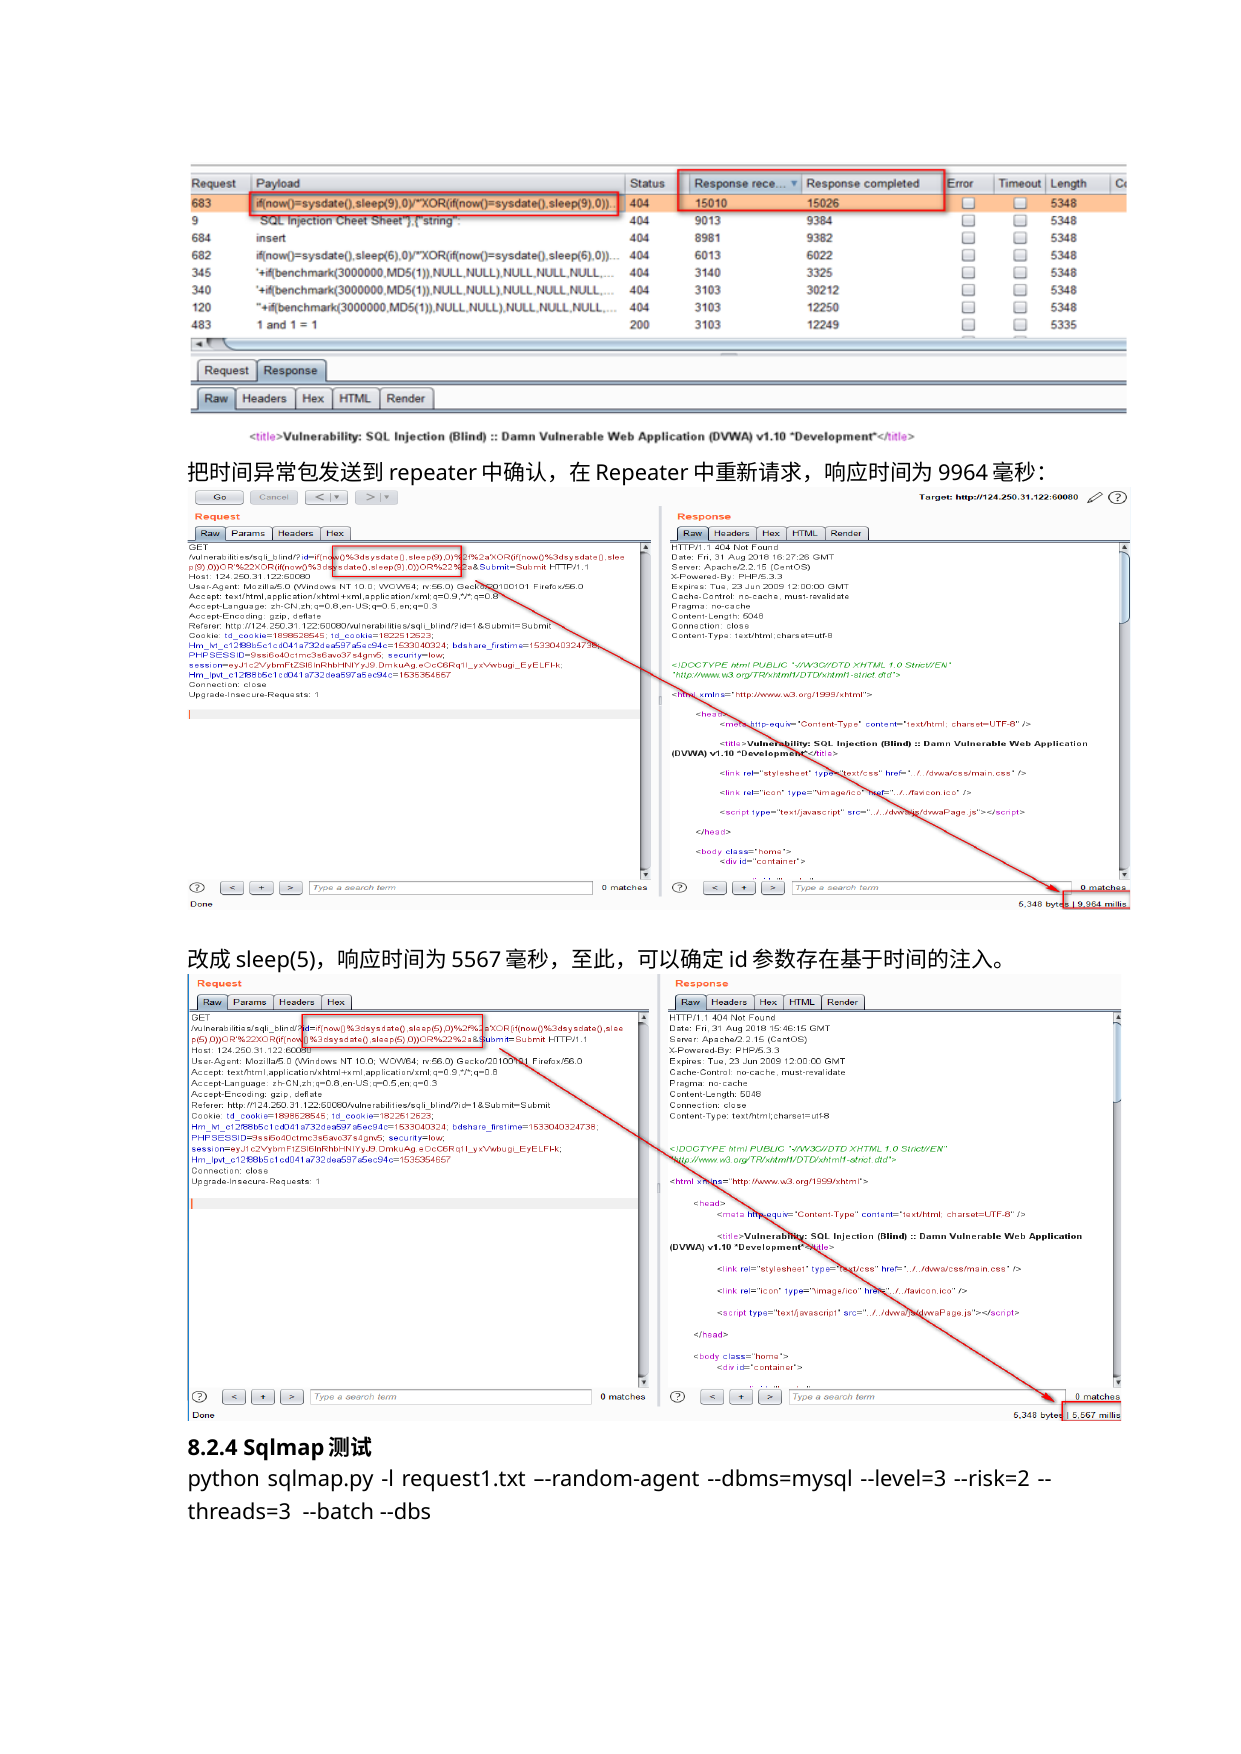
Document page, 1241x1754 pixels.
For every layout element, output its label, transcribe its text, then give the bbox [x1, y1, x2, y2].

picture [187, 162, 1132, 447]
list 把时间异常包发送到repeater中确认，在Repeater中重新请求，响应时间为9964毫秒： [187, 454, 1053, 487]
picture [187, 974, 1122, 1421]
list 改成sleep(5)，响应时间为5567毫秒，至此，可以确定id参数存在基于时间的注入。 [187, 942, 1053, 974]
list python sqlmap.py -l request1.txt –-random-agent --dbms=mysql --level=3 --risk=2 --threads=3 --batch --dbs [187, 1462, 1053, 1527]
subtitle 8.2.4 Sqlmap测试 [187, 1429, 1053, 1462]
picture [187, 487, 1131, 910]
